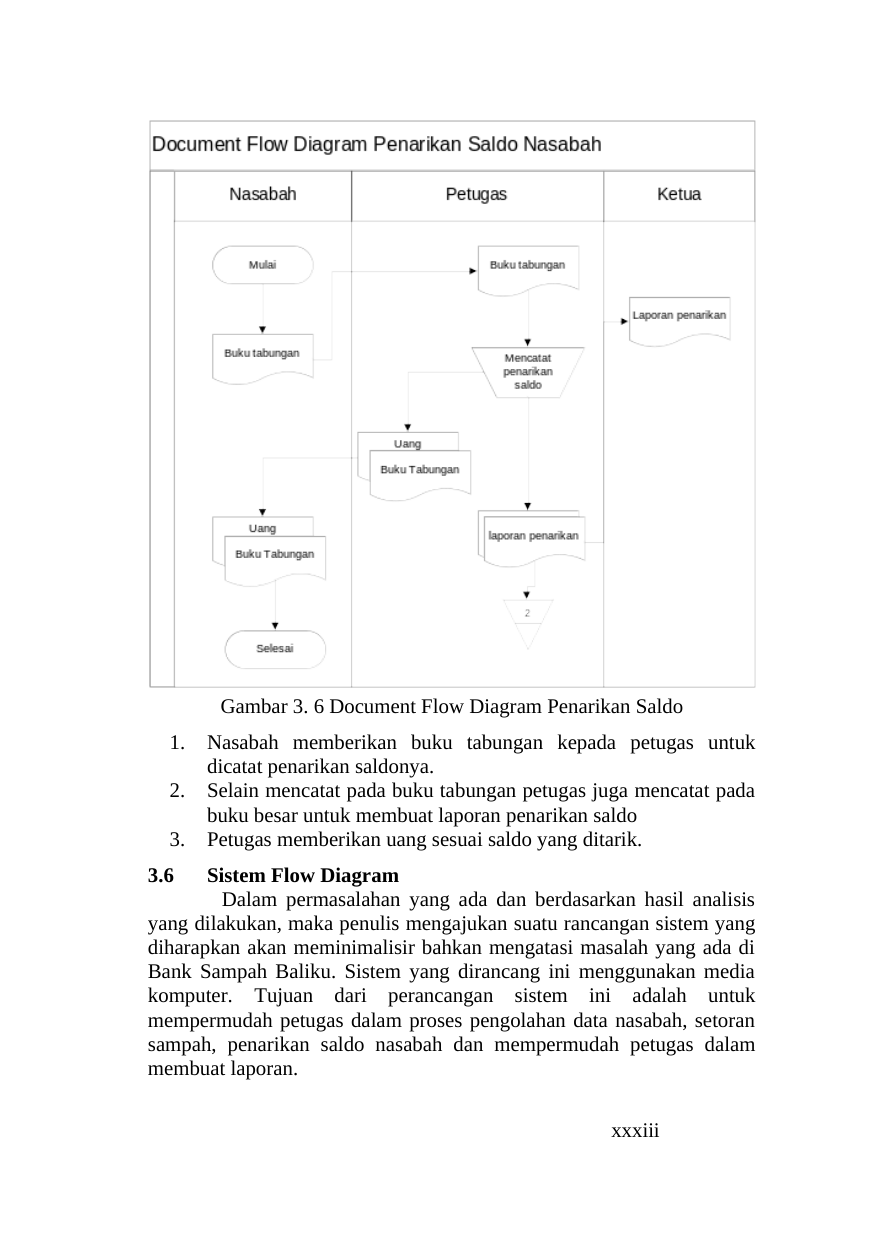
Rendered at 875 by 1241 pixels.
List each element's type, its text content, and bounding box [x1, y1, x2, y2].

text Dalam permasalahan yang ada dan berdasarkan hasil analisis yang dilakukan, maka penulis mengajukan suatu rancangan sistem yang diharapkan akan meminimalisir bahkan mengatasi masalah yang ada di Bank Sampah Baliku. Sistem yang dirancang ini menggunakan media komputer. Tujuan dari perancangan sistem ini adalah untuk mempermudah petugas dalam proses pengolahan data nasabah, setoran sampah, penarikan saldo nasabah dan mempermudah petugas dalam membuat laporan. [148, 887, 756, 1080]
list Selain mencatat pada buku tabungan petugas juga mencatat pada buku besar untuk membuat laporan penarikan saldo [169, 778, 756, 827]
list Petugas memberikan uang sesuai saldo yang ditarik. [169, 827, 756, 851]
list Nasabah memberikan buku tabungan kepada petugas untuk dicatat penarikan saldonya. [169, 730, 756, 778]
text Sistem Flow Diagram [148, 863, 756, 887]
